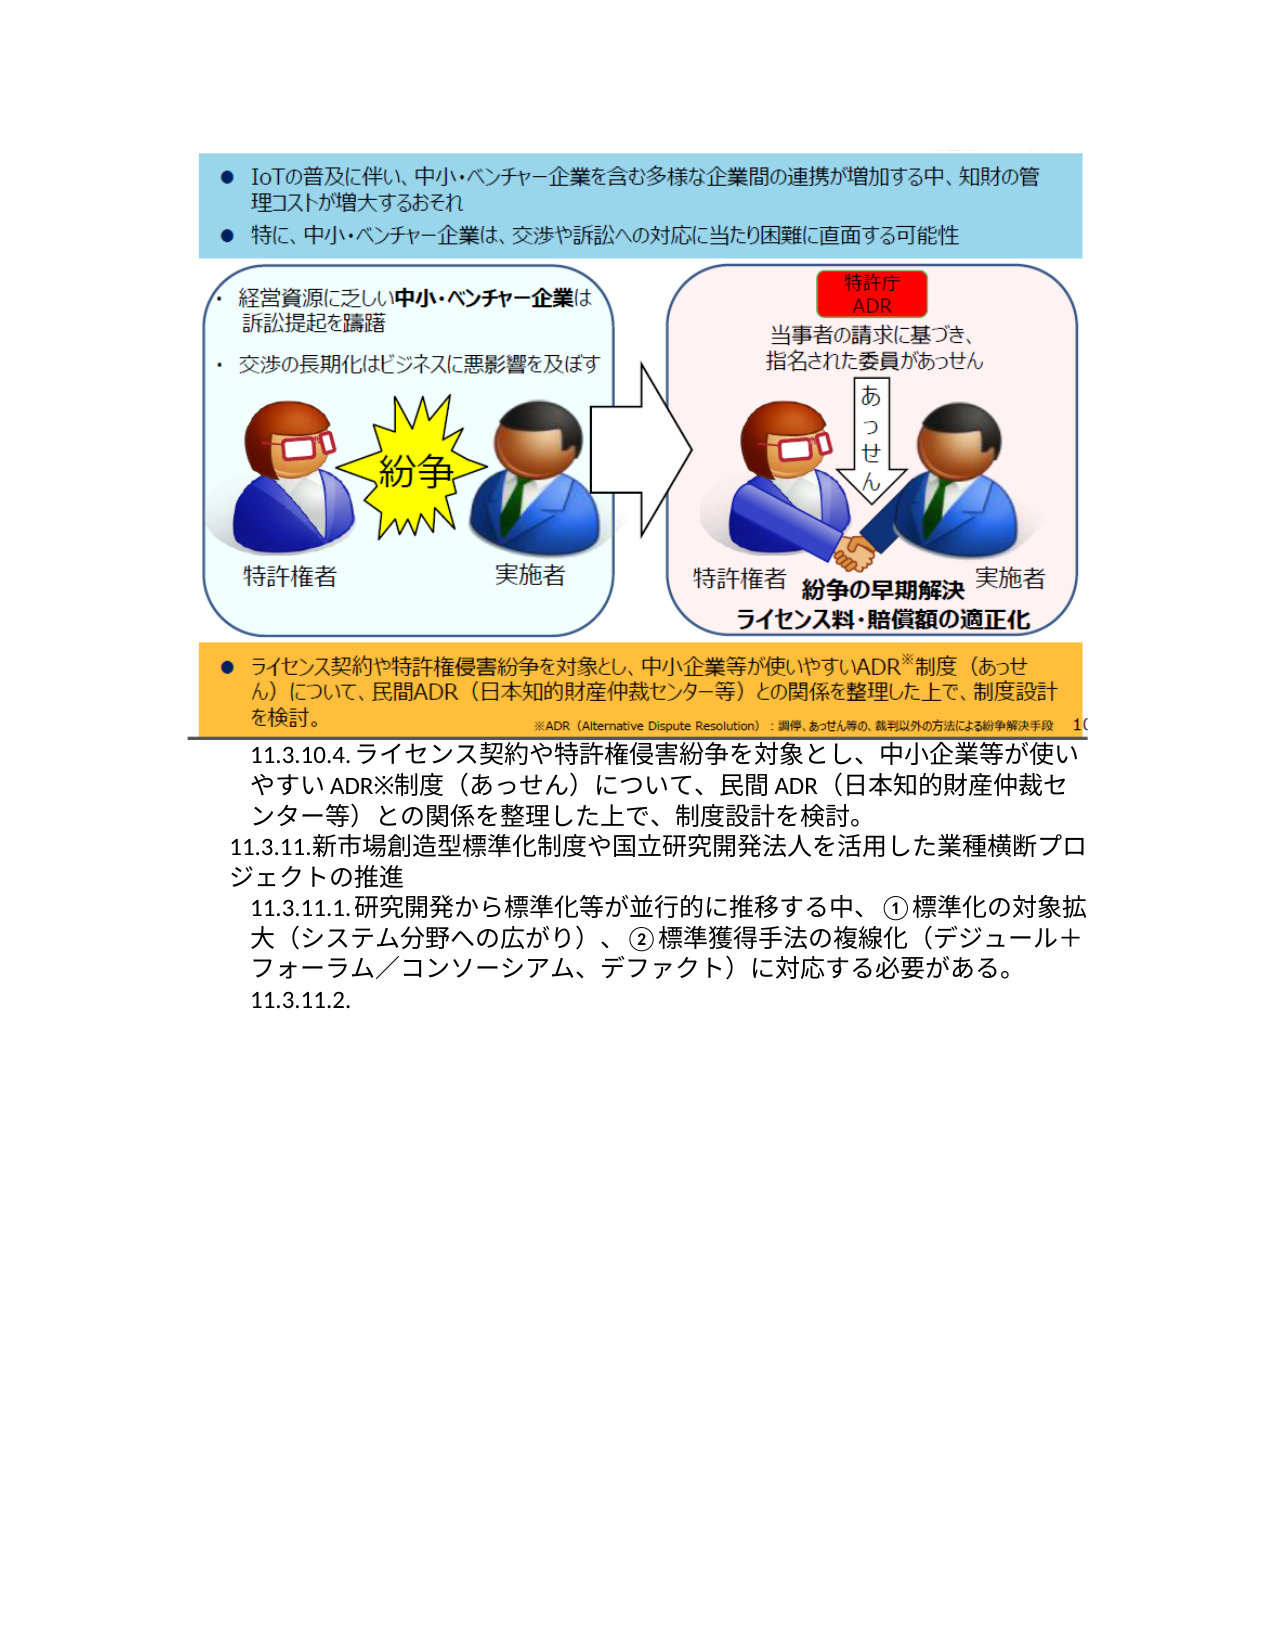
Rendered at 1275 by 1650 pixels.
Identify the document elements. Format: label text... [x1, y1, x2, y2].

subtitle 新市場創造型標準化制度や国立研究開発法人を活用した業種横断プロジェクトの推進 [229, 831, 1087, 892]
picture [187, 150, 1088, 740]
subtitle ライセンス契約や特許権侵害紛争を対象とし、中小企業等が使いやすいADR※制度（あっせん）について、民間ADR（日本知的財産仲裁センター等）との関係を整理した上で、制度設計を検討。 [250, 740, 1087, 831]
subtitle 研究開発から標準化等が並行的に推移する中、①標準化の対象拡大（システム分野への広がり）、②標準獲得手法の複線化（デジュール＋フォーラム／コンソーシアム、デファクト）に対応する必要がある。 [250, 892, 1087, 984]
